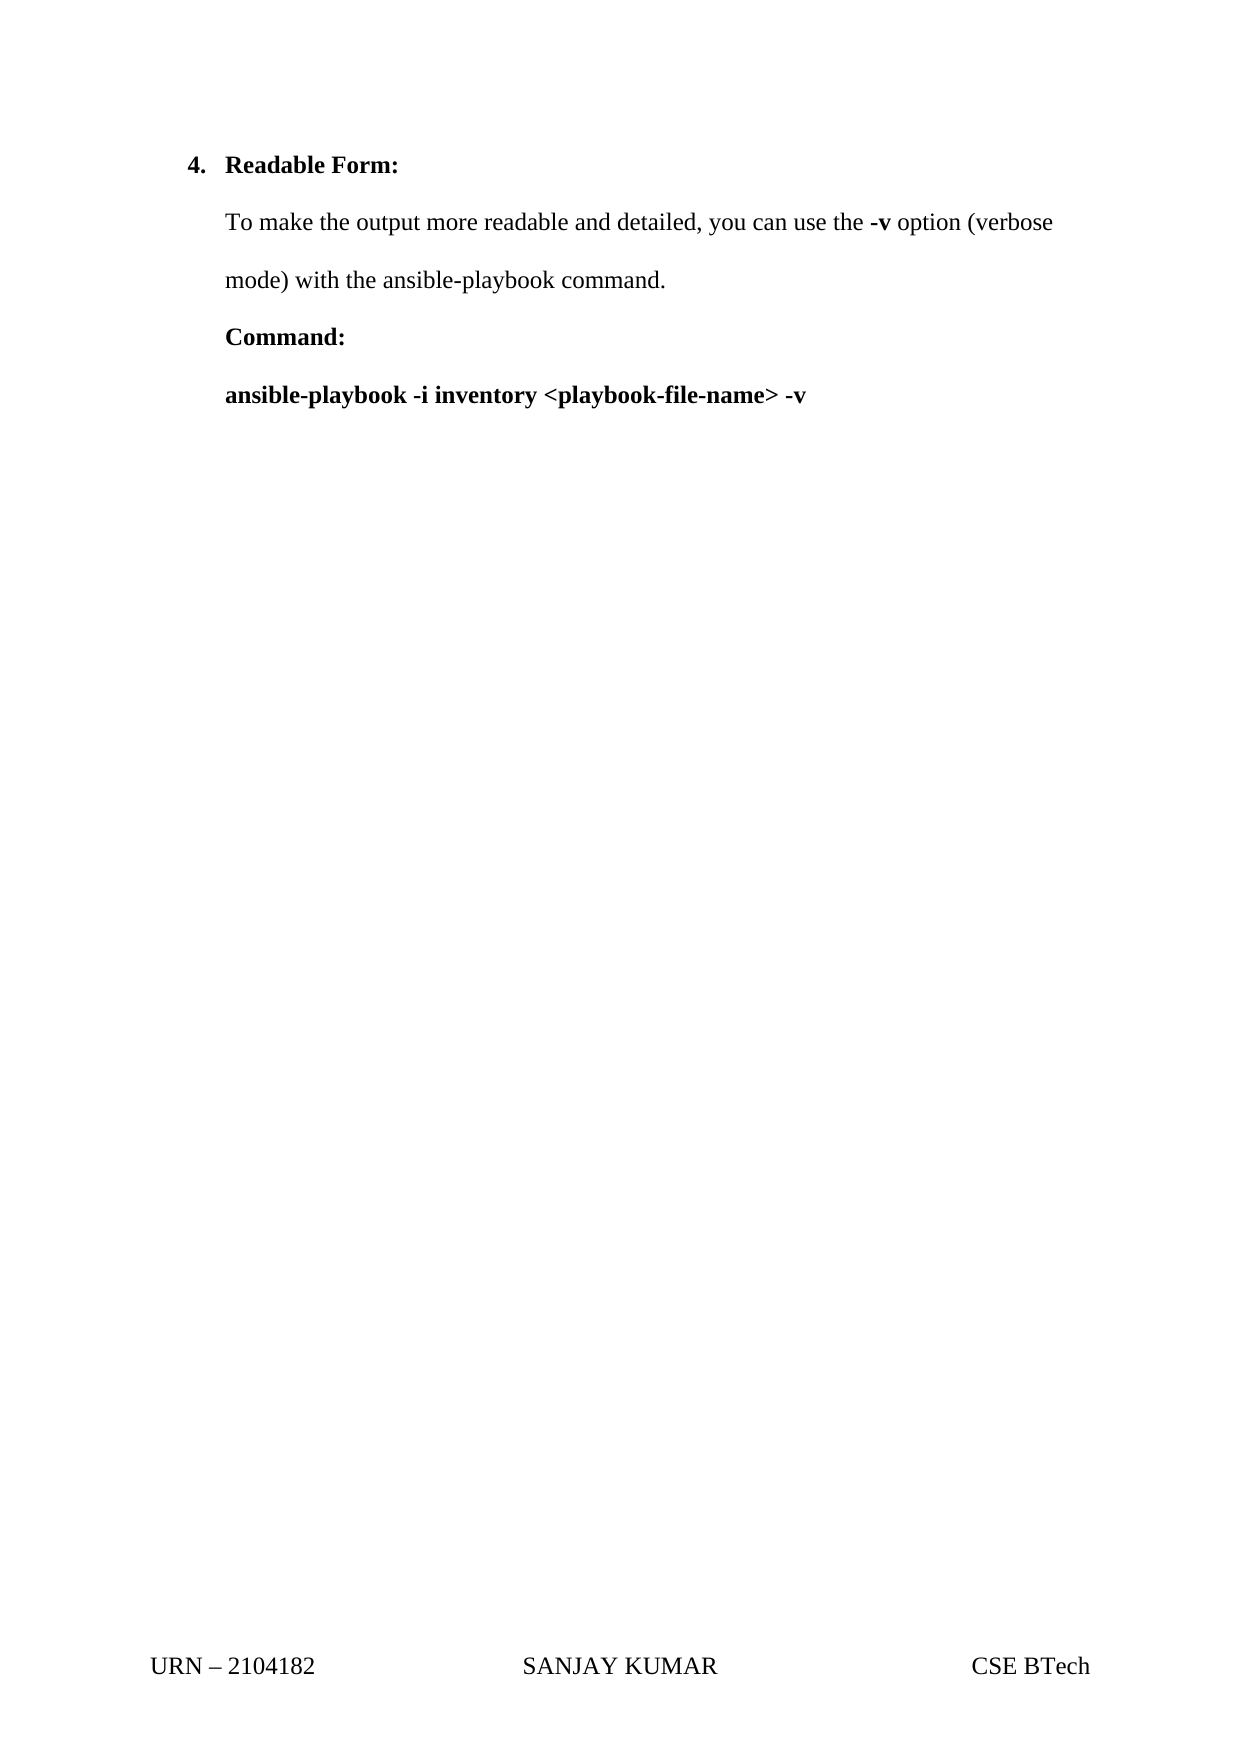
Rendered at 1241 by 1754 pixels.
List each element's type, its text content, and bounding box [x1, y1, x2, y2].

list To make the output more readable and detailed, you can use the -v option (verbose mode) with the ansible-playbook command. [225, 207, 1090, 294]
list Command: [225, 322, 1090, 351]
list Readable Form: [187, 150, 1090, 179]
list ansible-playbook -i inventory <playbook-file-name> -v [225, 380, 1090, 409]
